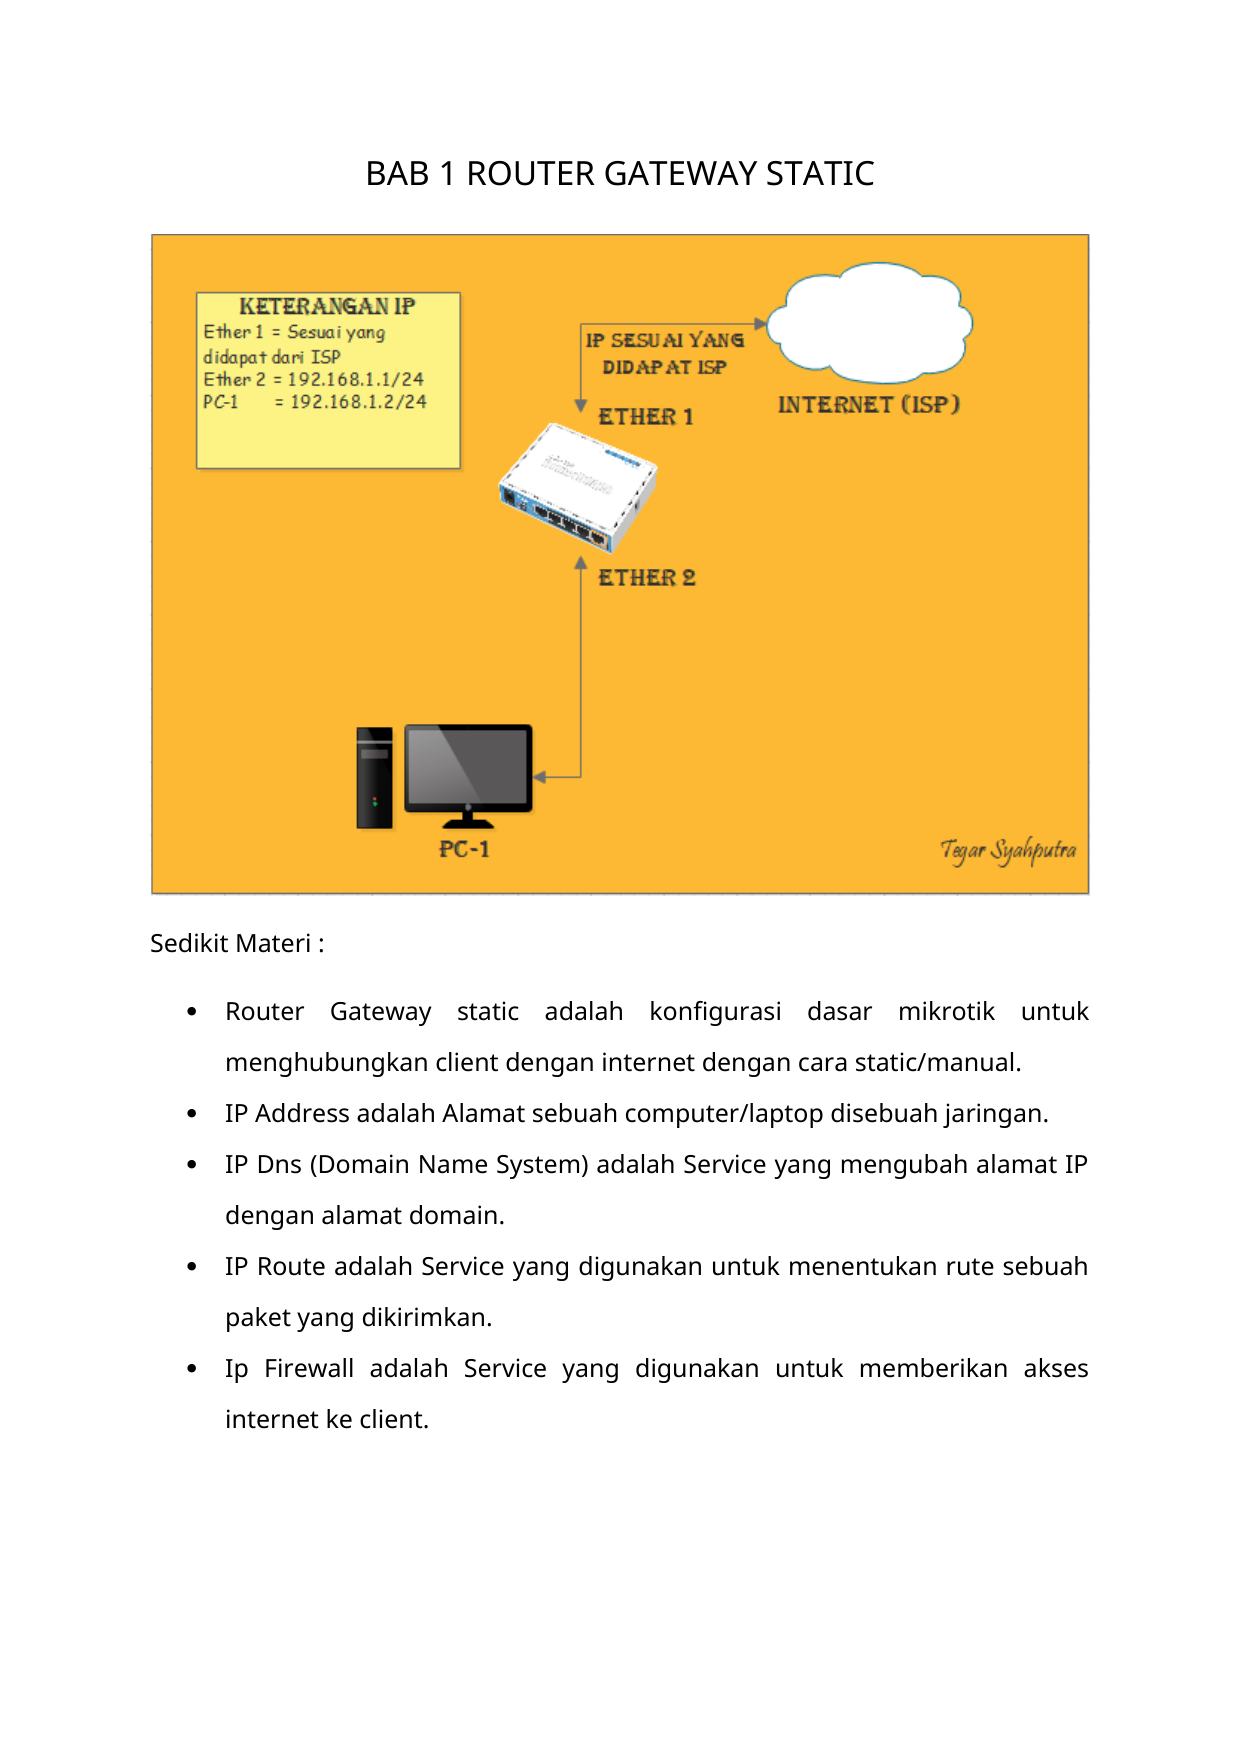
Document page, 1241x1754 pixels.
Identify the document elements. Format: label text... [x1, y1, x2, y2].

text BAB 1 ROUTER GATEWAY STATIC [150, 150, 1090, 195]
list IP Dns (Domain Name System) adalah Service yang mengubah alamat IP dengan alamat domain. [187, 1147, 1090, 1232]
list Ip Firewall adalah Service yang digunakan untuk memberikan akses internet ke client. [187, 1351, 1090, 1436]
list IP Route adalah Service yang digunakan untuk menentukan rute sebuah paket yang dikirimkan. [187, 1249, 1090, 1334]
picture [150, 234, 1091, 896]
list IP Address adalah Alamat sebuah computer/laptop disebuah jaringan. [187, 1096, 1090, 1130]
text Sedikit Materi : [150, 926, 1090, 960]
list Router Gateway static adalah konfigurasi dasar mikrotik untuk menghubungkan client dengan internet dengan cara static/manual. [187, 994, 1090, 1079]
